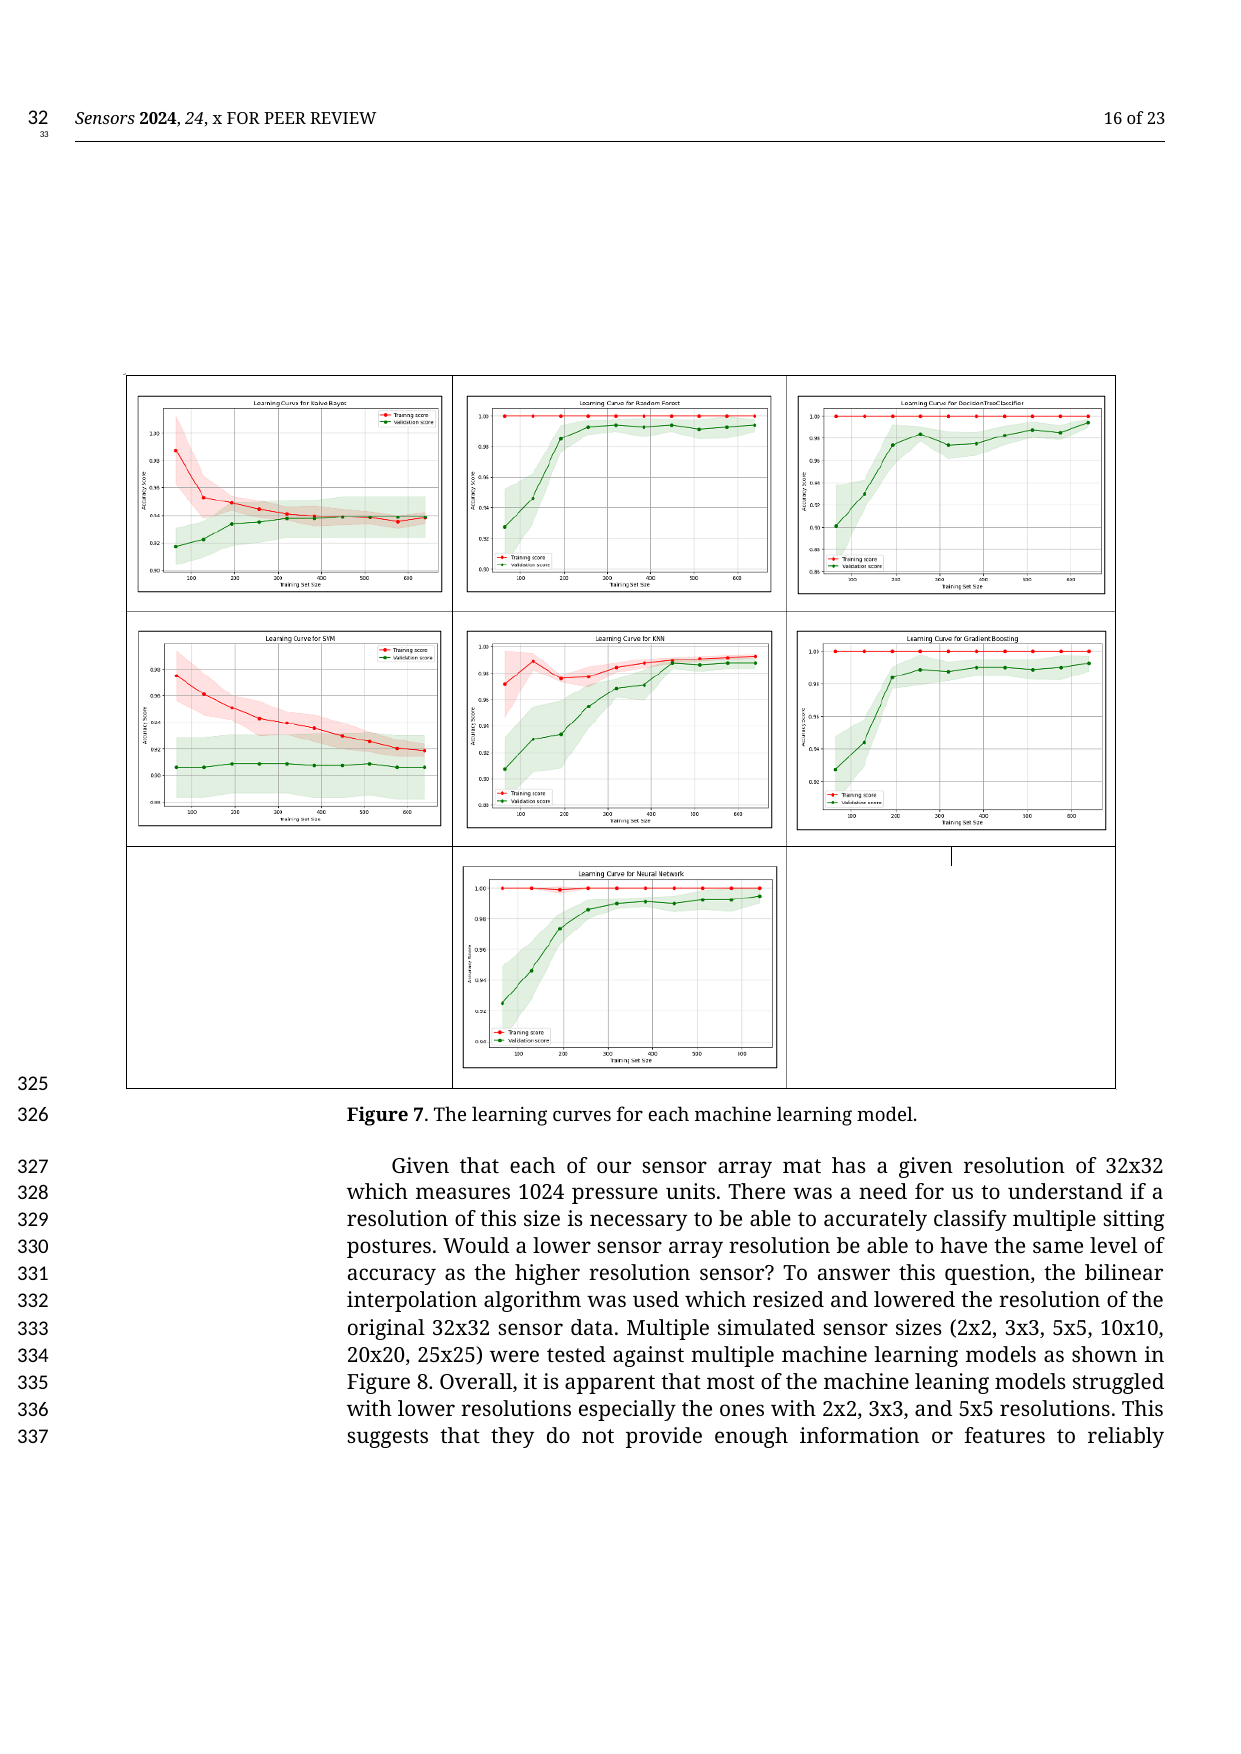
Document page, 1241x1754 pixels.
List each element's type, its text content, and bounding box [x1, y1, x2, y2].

text Figure 7. The learning curves for each machine learning model. [347, 1102, 1165, 1127]
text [347, 1152, 1165, 1449]
picture [123, 373, 1118, 1090]
